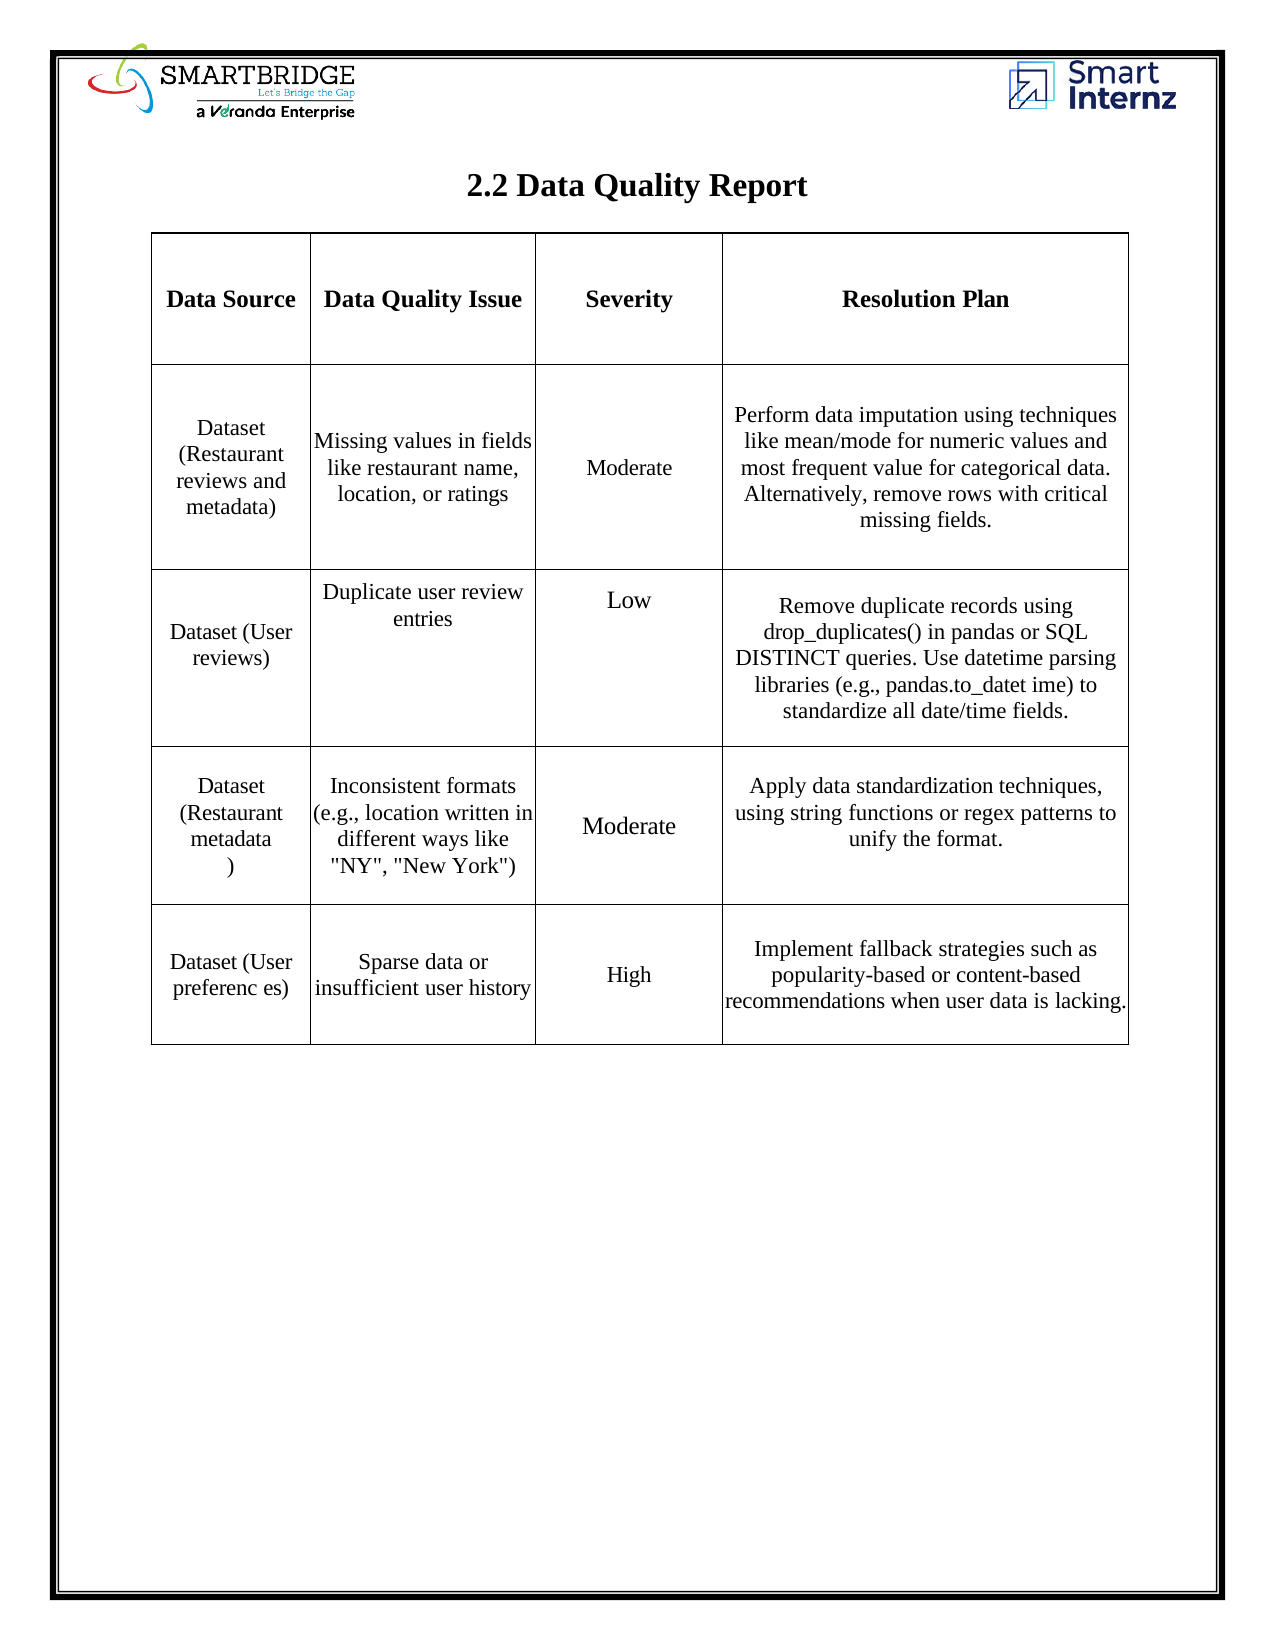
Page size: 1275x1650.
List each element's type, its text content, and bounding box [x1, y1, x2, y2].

table_cell Apply data standardization techniques, using string functions or regex patterns to unify the format. [723, 747, 1128, 904]
table_cell Dataset (Restaurant reviews and metadata) [152, 365, 310, 568]
picture [87, 60, 355, 120]
table_cell Sparse data or insufficient user history [311, 905, 535, 1044]
table_cell Perform data imputation using techniques like mean/mode for numeric values and most frequent value for categorical data. Alternatively, remove rows with critical missing fields. [723, 365, 1128, 568]
table_cell Dataset (User preferenc es) [152, 905, 310, 1044]
table_cell Moderate [536, 747, 722, 904]
picture [1009, 60, 1176, 109]
table_header Data Quality Issue [311, 234, 535, 364]
table_cell Moderate [536, 365, 722, 568]
subtitle Data Quality Report [466, 165, 1162, 203]
table_header Severity [536, 234, 722, 364]
table_cell Low [536, 570, 722, 746]
table_header Data Source [152, 234, 310, 364]
table_header Resolution Plan [723, 234, 1128, 364]
table_cell High [536, 905, 722, 1044]
picture [87, 43, 355, 50]
table_cell Dataset (Restaurant metadata ) [152, 747, 310, 904]
table_cell Missing values in fields like restaurant name, location, or ratings [311, 365, 535, 568]
table_cell Remove duplicate records using drop_duplicates() in pandas or SQL DISTINCT queries. Use datetime parsing libraries (e.g., pandas.to_datet ime) to standardize all date/time fields. [723, 570, 1128, 746]
table_cell Duplicate user review entries [311, 570, 535, 746]
table_cell Inconsistent formats (e.g., location written in different ways like "NY", "New York") [311, 747, 535, 904]
table_cell Implement fallback strategies such as popularity-based or content-based recommendations when user data is lacking. [723, 905, 1128, 1044]
table_cell Dataset (User reviews) [152, 570, 310, 746]
